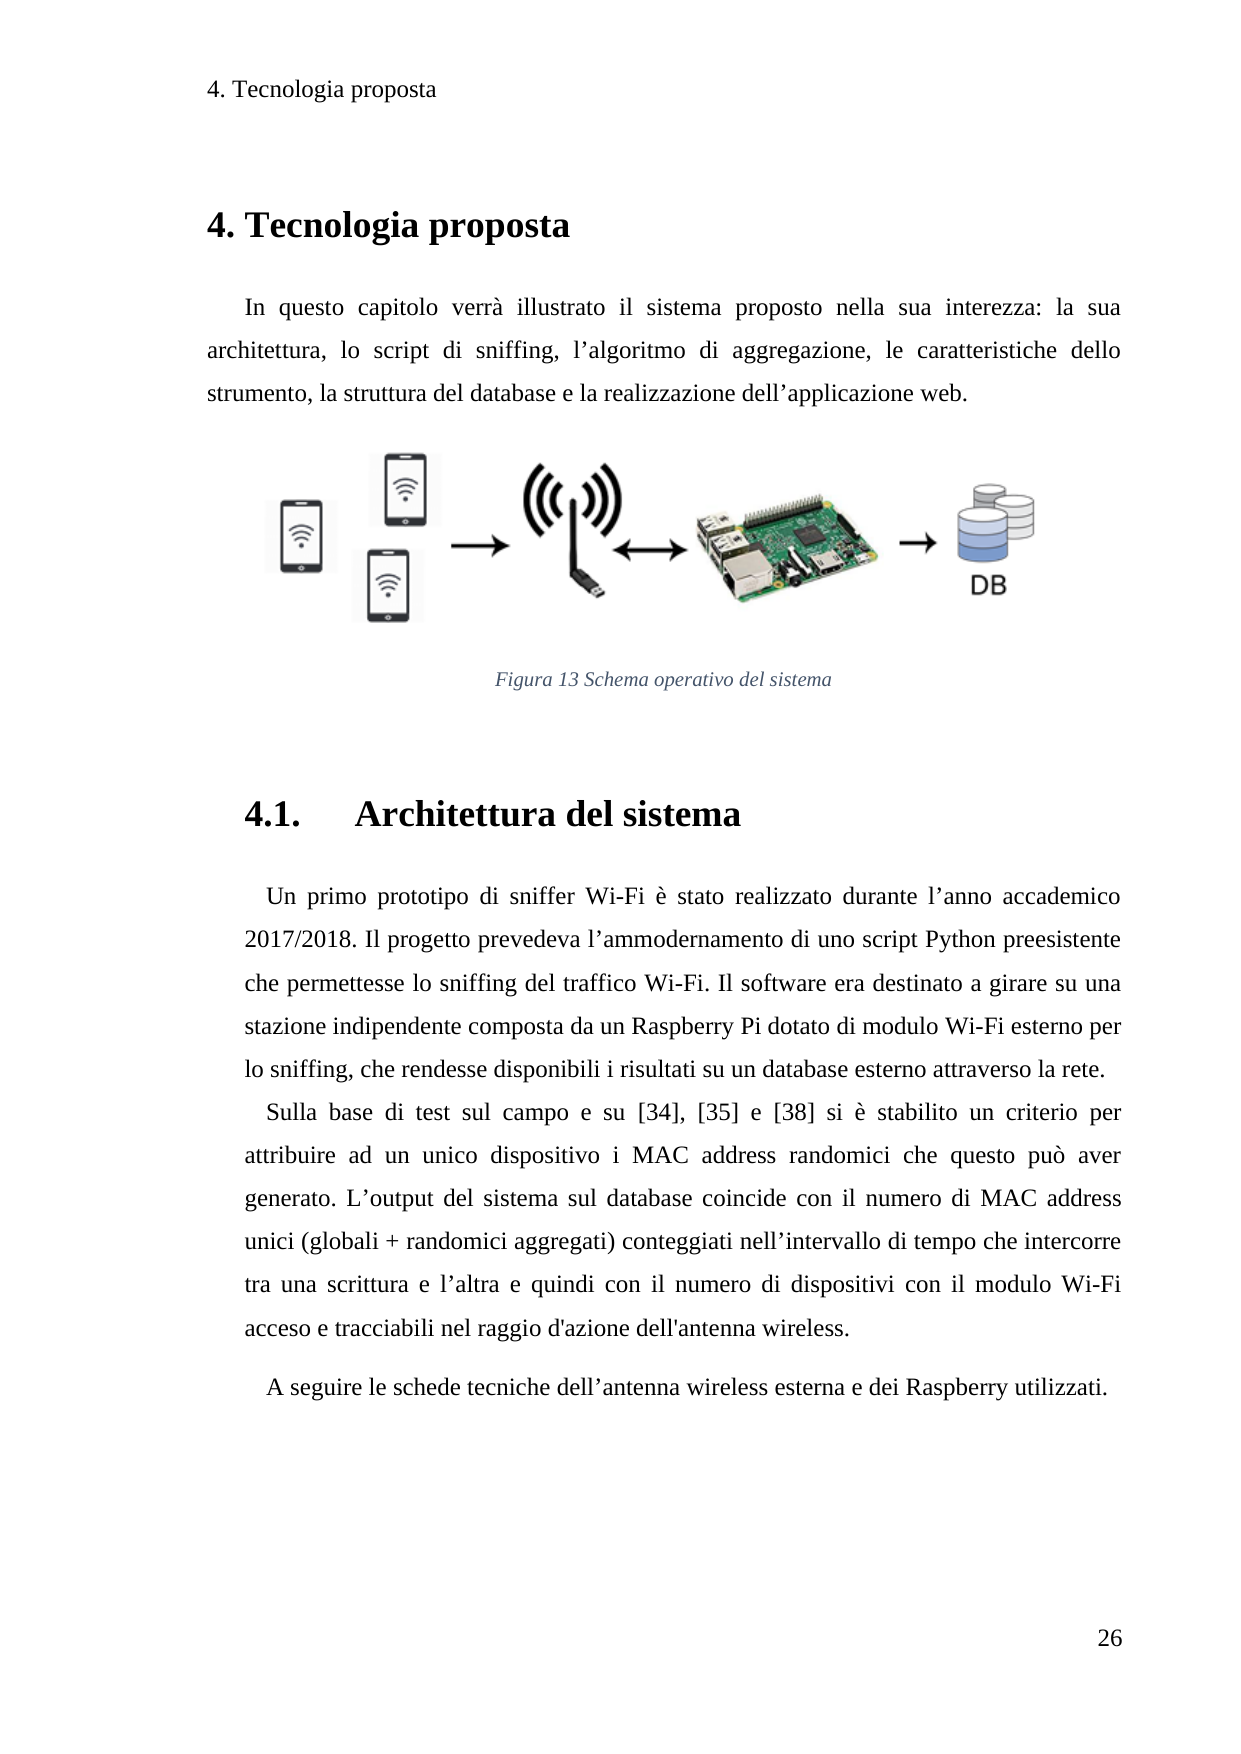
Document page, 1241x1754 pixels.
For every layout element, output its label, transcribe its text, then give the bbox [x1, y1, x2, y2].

text Architettura del sistema [244, 792, 1122, 835]
picture [246, 437, 1083, 636]
text In questo capitolo verrà illustrato il sistema proposto nella sua interezza: la sua architettura, lo script di sniffing, l’algoritmo di aggregazione, le caratteristiche dello strumento, la struttura del database e la realizzazione dell’applicazione web. [207, 292, 1122, 407]
list Tecnologia proposta [207, 202, 1122, 245]
text Un primo prototipo di sniffer Wi-Fi è stato realizzato durante l’anno accademico 2017/2018. Il progetto prevedeva l’ammodernamento di uno script Python preesistente che permettesse lo sniffing del traffico Wi-Fi. Il software era destinato a girare su una stazione indipendente composta da un Raspberry Pi dotato di modulo Wi-Fi esterno per lo sniffing, che rendesse disponibili i risultati su un database esterno attraverso la rete. [244, 881, 1122, 1083]
text Sulla base di test sul campo e su, e si è stabilito un criterio per attribuire ad un unico dispositivo i MAC address randomici che questo può aver generato. L’output del sistema sul database coincide con il numero di MAC address unici (globali + randomici aggregati) conteggiati nell’intervallo di tempo che intercorre tra una scrittura e l’altra e quindi con il numero di dispositivi con il modulo Wi-Fi acceso e tracciabili nel raggio d'azione dell'antenna wireless. [244, 1097, 1122, 1341]
text A seguire le schede tecniche dell’antenna wireless esterna e dei Raspberry utilizzati. [244, 1372, 1122, 1401]
text Figura 13 Schema operativo del sistema [207, 667, 1122, 691]
